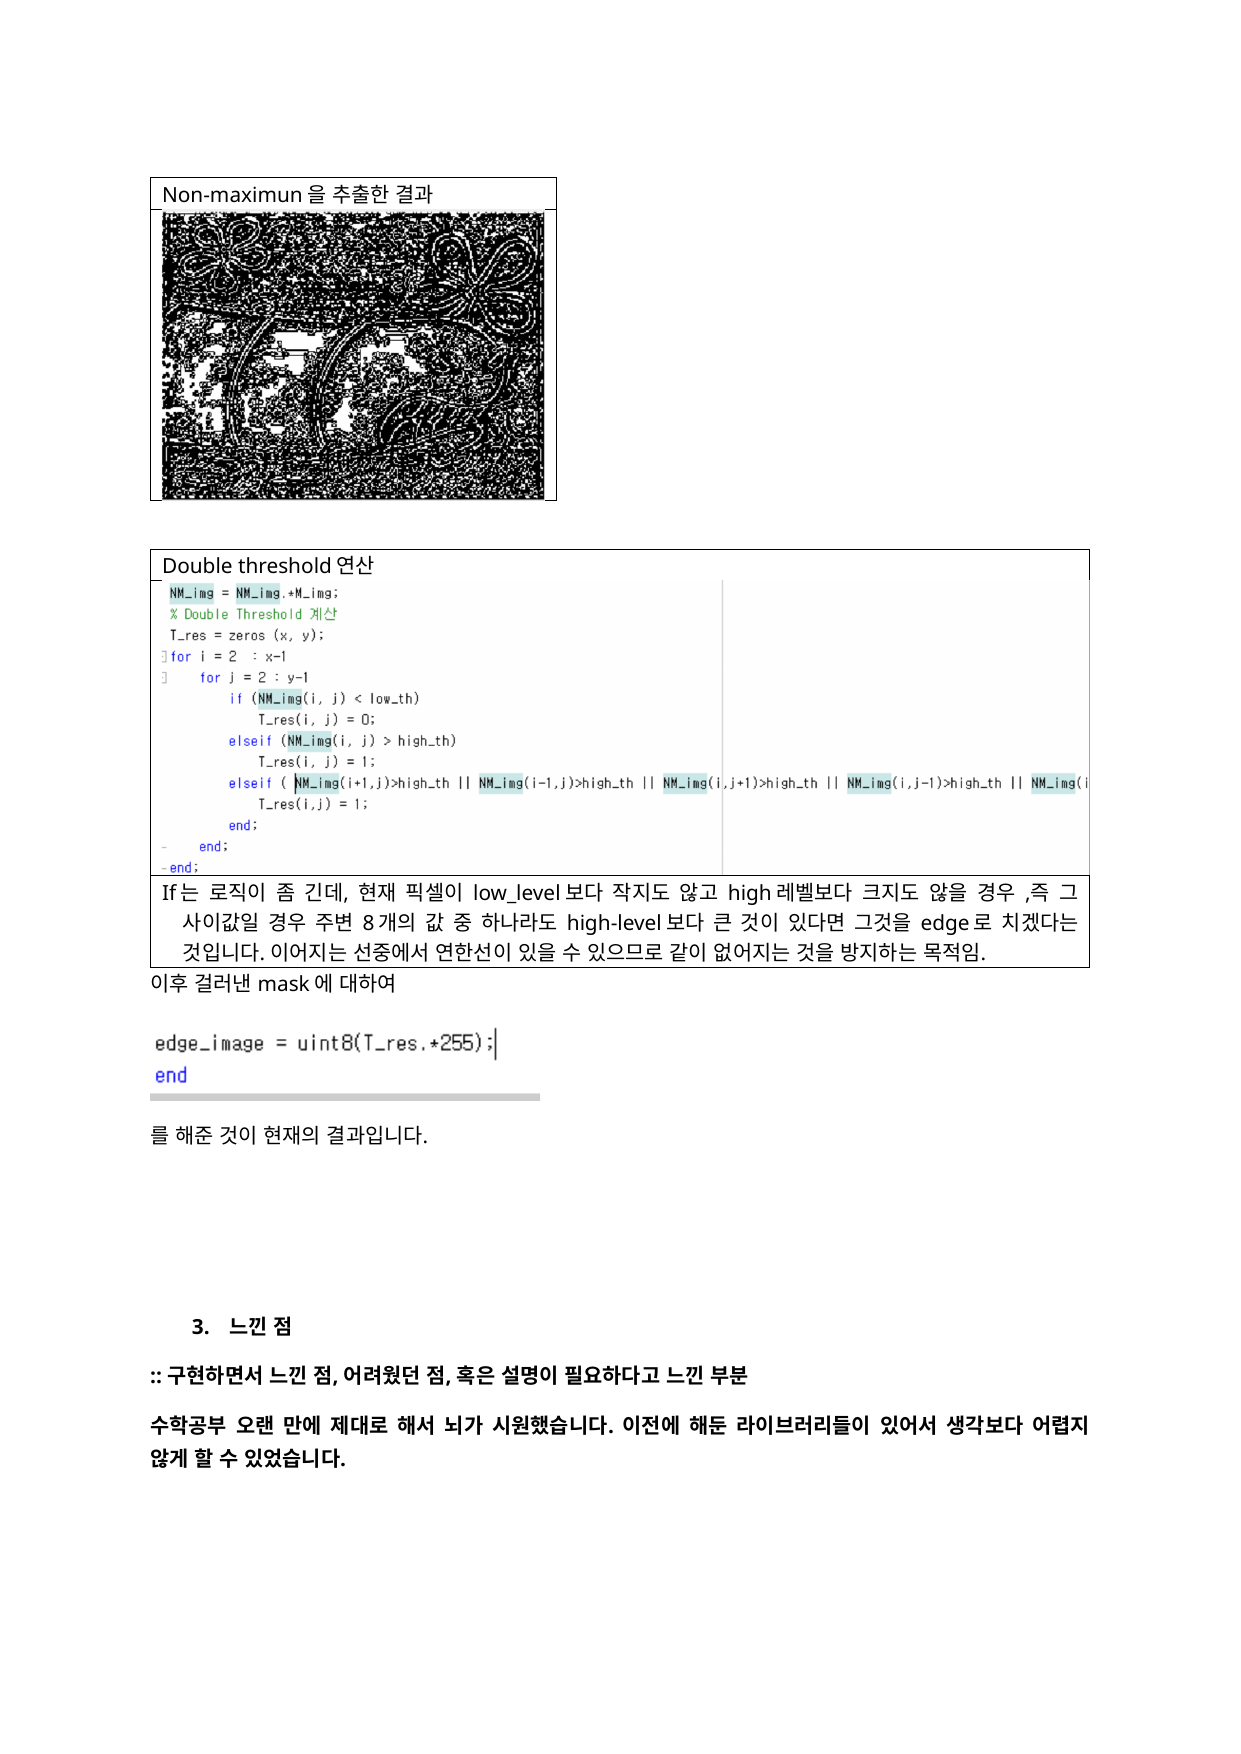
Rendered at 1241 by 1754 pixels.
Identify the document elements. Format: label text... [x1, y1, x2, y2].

table_header Non-maximun을 추출한 결과 [151, 178, 556, 208]
text 를 해준 것이 현재의 결과입니다. [150, 1119, 1090, 1149]
table_cell [151, 210, 161, 500]
picture [161, 580, 1090, 875]
text :: 구현하면서 느낀 점, 어려웠던 점, 혹은 설명이 필요하다고 느낀 부분 [150, 1360, 1090, 1390]
table_header Double threshold연산 [151, 550, 1089, 580]
table_cell If는 로직이 좀 긴데, 현재 픽셀이 low_level보다 작지도 않고 high레벨보다 크지도 않을 경우 ,즉 그 사이값일 경우 주변 8개의 값 중 하나라도 high-level보다 큰 것이 있다면 그것을 edge로 치겠다는 것입니다. 이어지는 선중에서 연한선이 있을 수 있으므로 같이 없어지는 것을 방지하는 목적임. [151, 876, 1089, 967]
text 수학공부 오랜 만에 제대로 해서 뇌가 시원했습니다. 이전에 해둔 라이브러리들이 있어서 생각보다 어렵지 않게 할 수 있었습니다. [150, 1409, 1090, 1472]
picture [161, 209, 545, 501]
list 느낀 점 [192, 1310, 1090, 1341]
picture [150, 1017, 540, 1101]
table_cell [151, 581, 161, 875]
table_cell [545, 210, 556, 500]
text 이후 걸러낸 mask에 대하여 [150, 968, 1090, 998]
